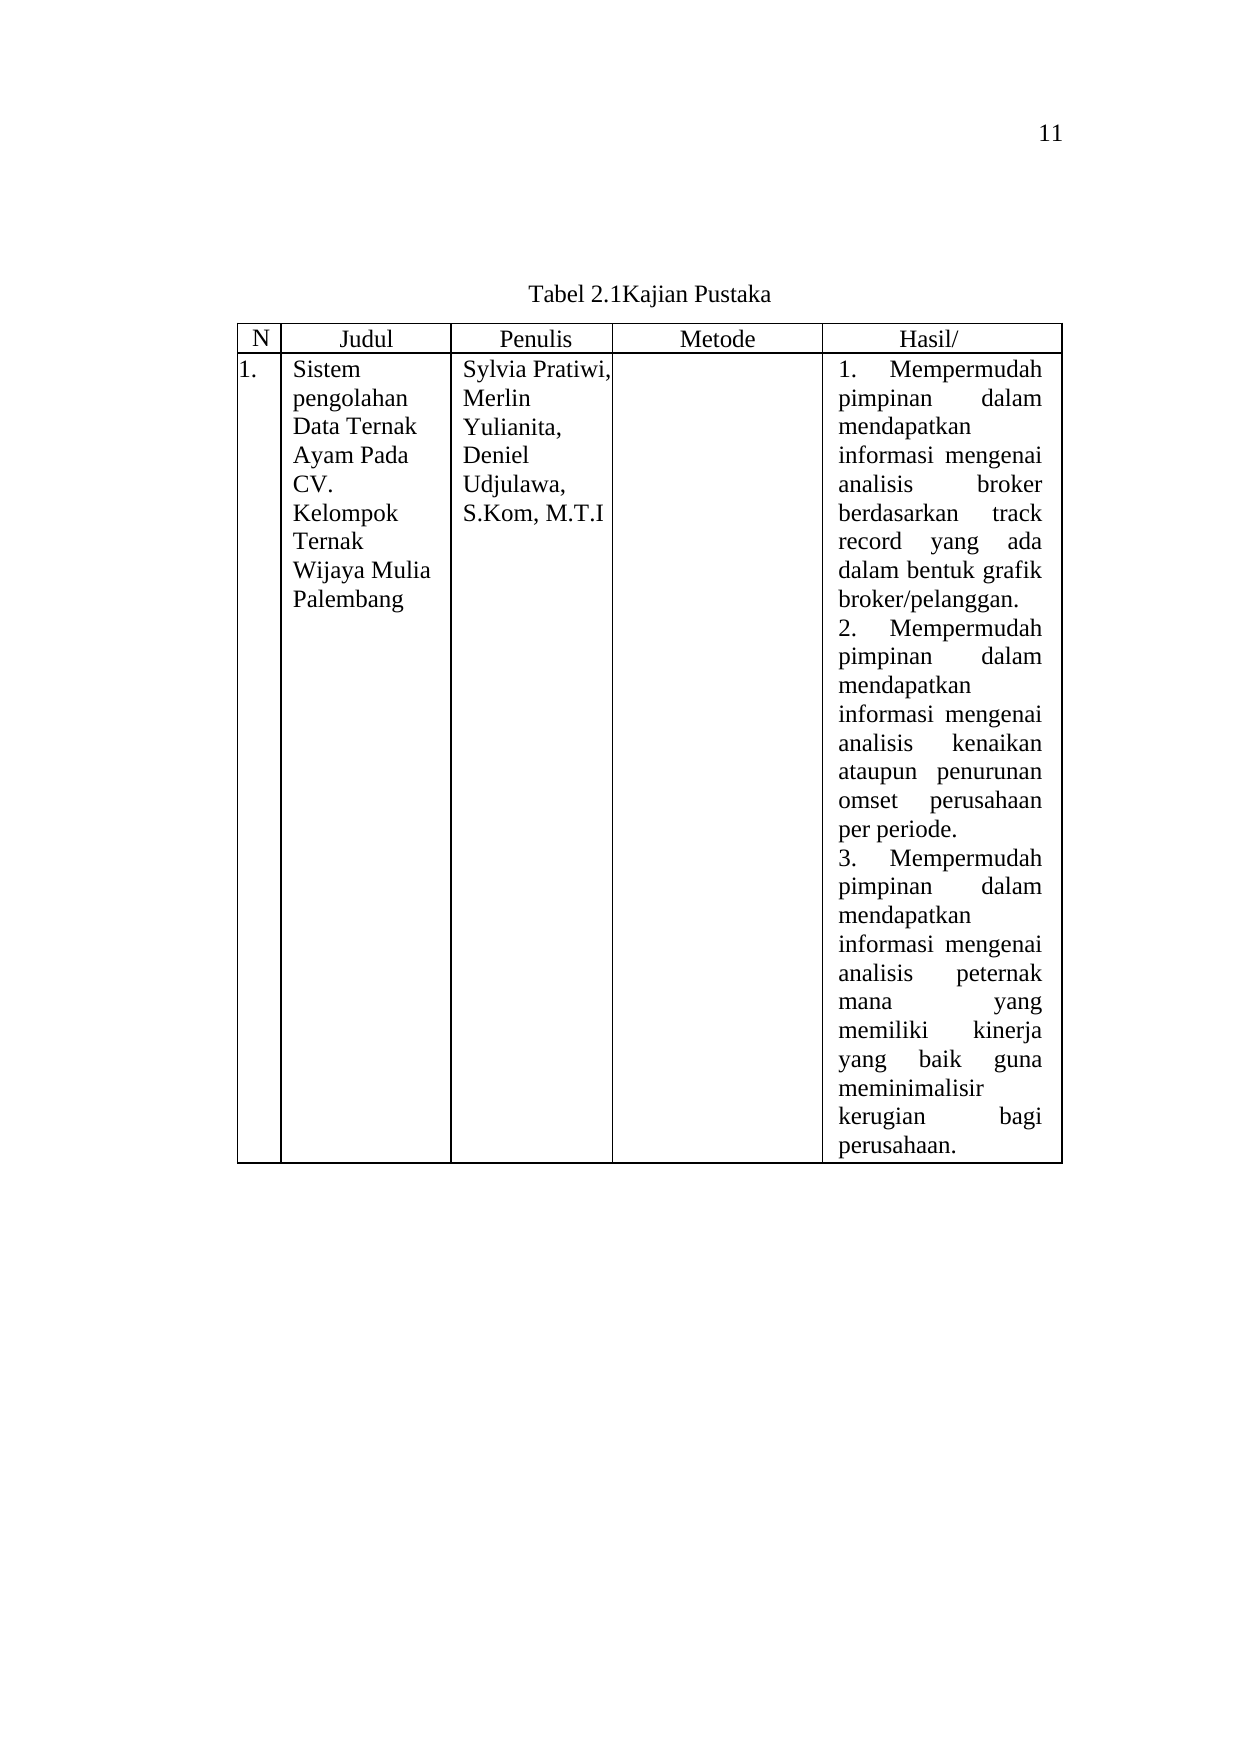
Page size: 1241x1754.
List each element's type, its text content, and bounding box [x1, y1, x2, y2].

table_header Hasil/Kesimpulan [823, 324, 1061, 352]
table_header Metode [613, 324, 822, 352]
table_cell Sylvia Pratiwi, Merlin Yulianita, Deniel Udjulawa, S.Kom, M.T.I [452, 354, 612, 1162]
text Tabel 2.1Kajian Pustaka [236, 279, 1063, 308]
table_header Judul [282, 324, 450, 352]
table_cell 1. Mempermudah pimpinan dalam mendapatkan informasi mengenai analisis broker berdasarkan track record yang ada dalam bentuk grafik broker/pelanggan. 2. Mempermudah pimpinan dalam mendapatkan informasi mengenai analisis kenaikan ataupun penurunan omset perusahaan per periode. 3. Mempermudah pimpinan dalam mendapatkan informasi mengenai analisis peternak mana yang memiliki kinerja yang baik guna meminimalisir kerugian bagi perusahaan. [823, 354, 1061, 1162]
table_header No [238, 324, 280, 352]
table_header Penulis [452, 324, 612, 352]
table_cell [613, 354, 822, 1162]
table_cell Sistem pengolahan Data Ternak Ayam Pada CV. Kelompok Ternak Wijaya Mulia Palembang [282, 354, 450, 1162]
table_cell [238, 354, 280, 1162]
